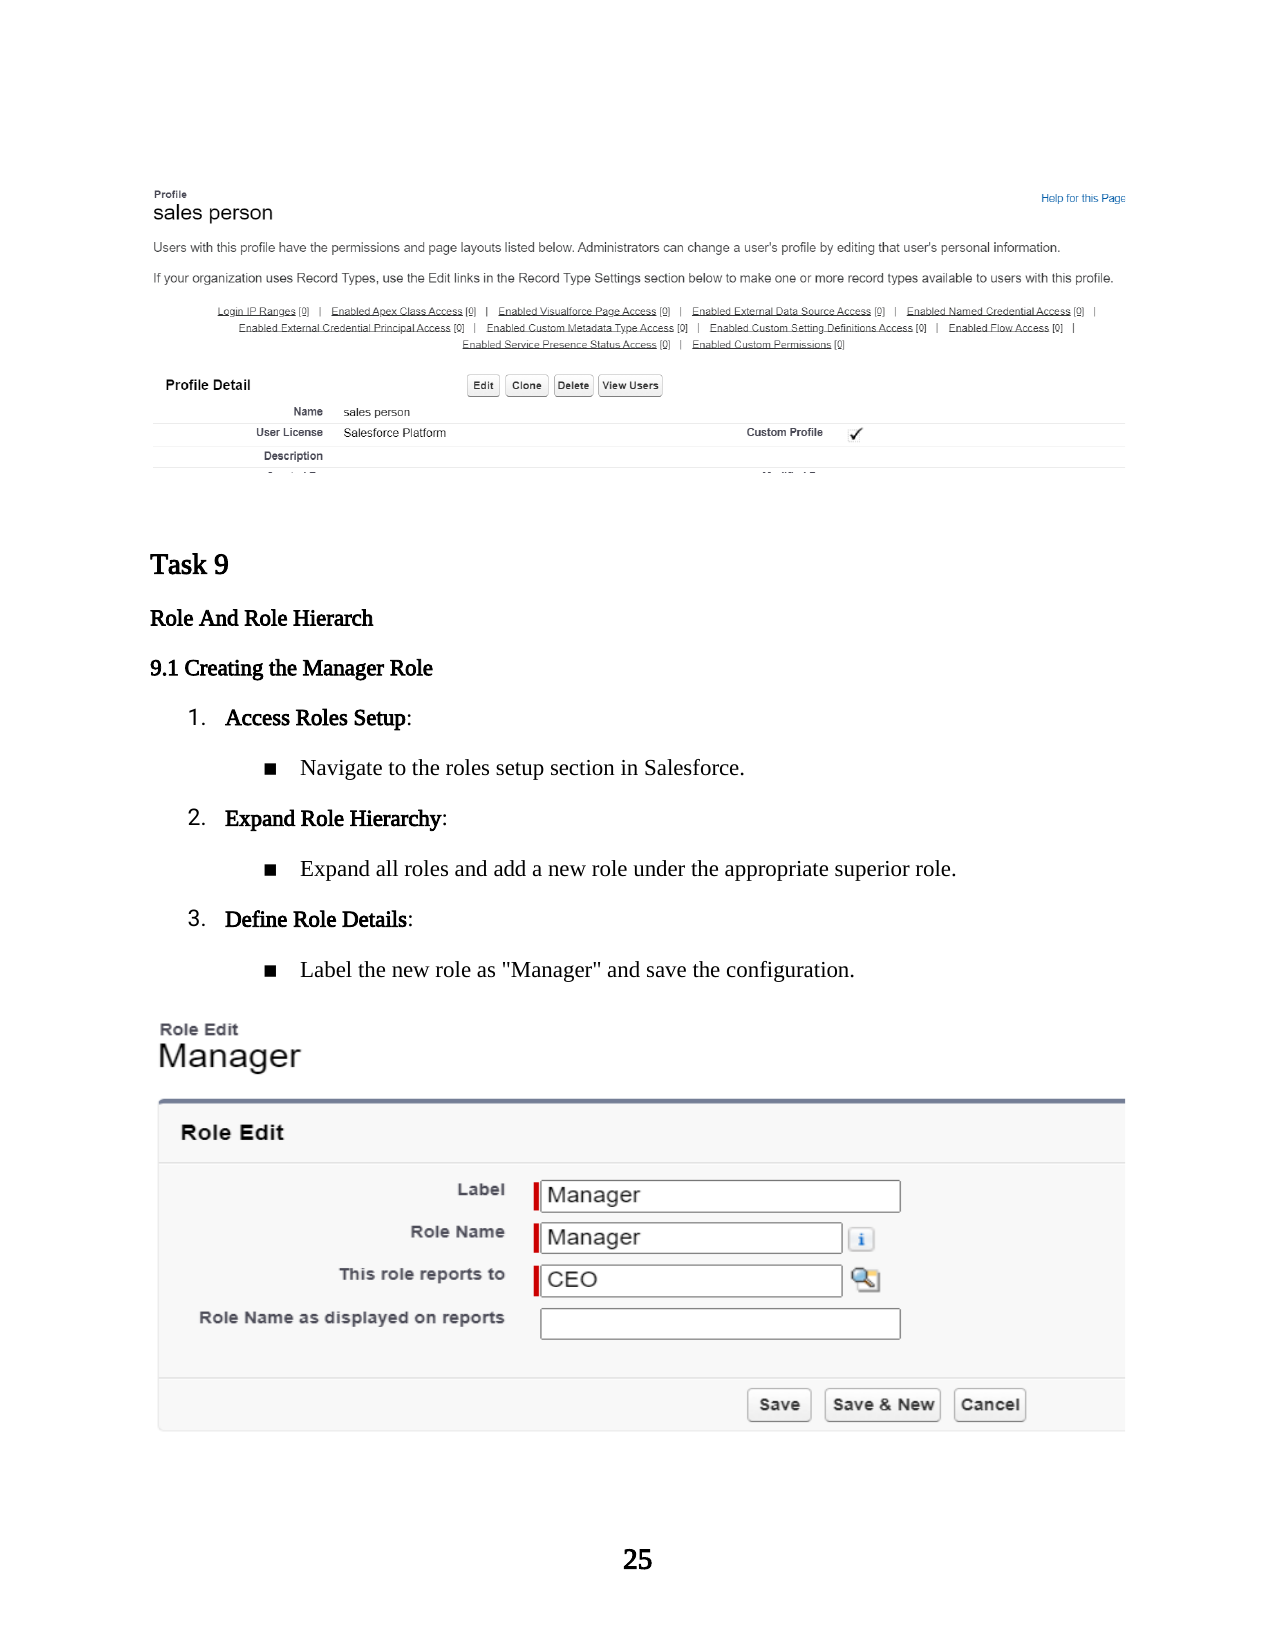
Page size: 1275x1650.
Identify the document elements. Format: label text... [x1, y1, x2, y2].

picture [150, 1006, 1125, 1468]
list Expand Role Hierarchy: [187, 804, 1125, 831]
picture [150, 179, 1125, 473]
list Expand all roles and add a new role under the appropriate superior role. [262, 855, 1125, 882]
text Role And Role Hierarch [150, 604, 1125, 630]
list Label the new role as "Manager" and save the configuration. [262, 956, 1125, 983]
list Define Role Details: [187, 905, 1125, 932]
list Navigate to the roles setup section in Salesforce. [262, 754, 1125, 781]
text 9.1 Creating the Manager Role [150, 654, 1125, 680]
list Access Roles Setup: [187, 704, 1125, 731]
text Task 9 [150, 546, 1125, 580]
